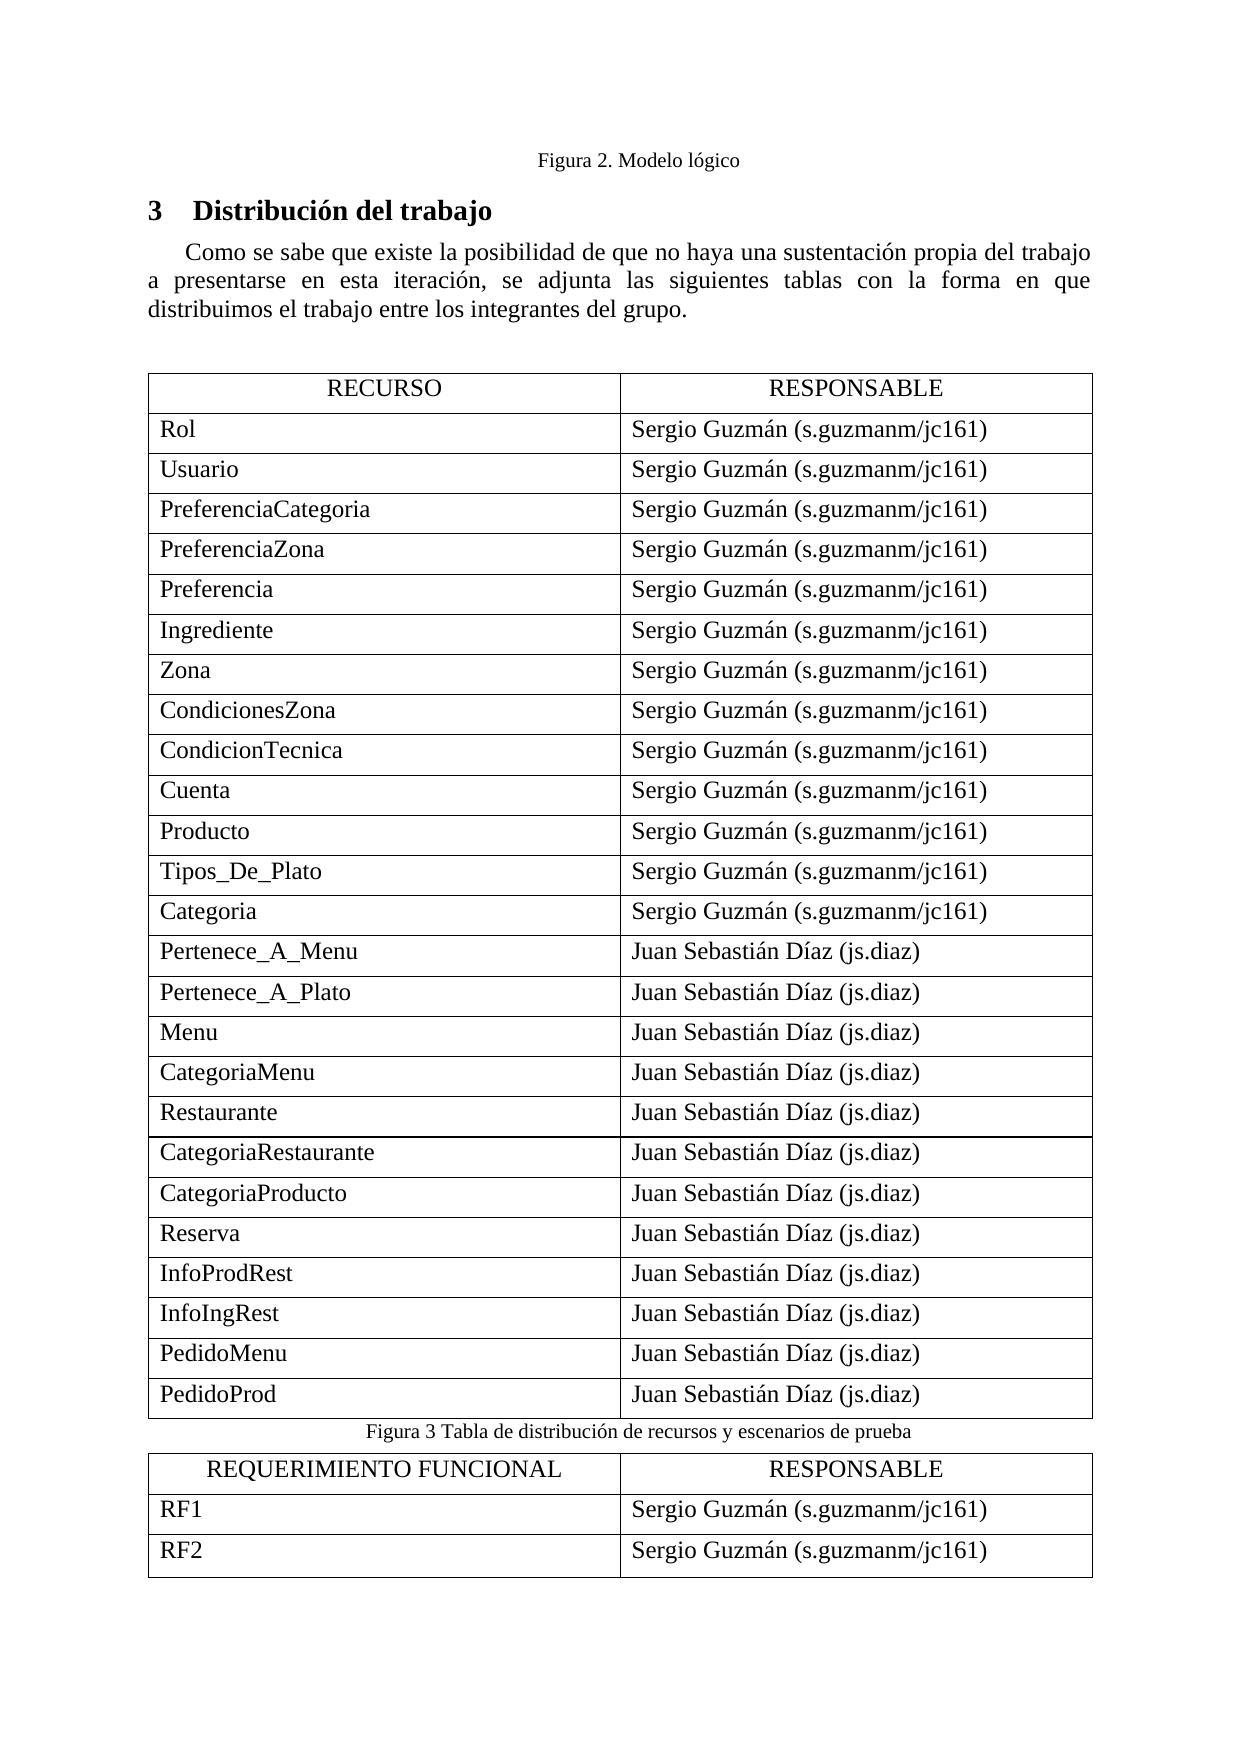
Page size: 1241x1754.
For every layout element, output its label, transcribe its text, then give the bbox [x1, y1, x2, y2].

text Figura 3 Tabla de distribución de recursos y escenarios de prueba [148, 1419, 1092, 1443]
table_cell Sergio Guzmán (s.guzmanm/jc161) [621, 735, 1092, 774]
table_cell Tipos_De_Plato [149, 856, 620, 895]
table_cell PreferenciaZona [149, 534, 620, 573]
table_cell Menu [149, 1017, 620, 1056]
table_cell PedidoMenu [149, 1339, 620, 1378]
table_cell Sergio Guzmán (s.guzmanm/jc161) [621, 454, 1092, 493]
table_cell Sergio Guzmán (s.guzmanm/jc161) [621, 856, 1092, 895]
table_cell Reserva [149, 1218, 620, 1257]
table_cell Juan Sebastián Díaz (js.diaz) [621, 1057, 1092, 1096]
table_cell Usuario [149, 454, 620, 493]
table_cell CondicionesZona [149, 695, 620, 734]
table_cell Juan Sebastián Díaz (js.diaz) [621, 1298, 1092, 1337]
table_cell Juan Sebastián Díaz (js.diaz) [621, 1138, 1092, 1177]
table_cell CategoriaProducto [149, 1178, 620, 1217]
table_cell Juan Sebastián Díaz (js.diaz) [621, 1218, 1092, 1257]
table_cell PedidoProd [149, 1379, 620, 1418]
table_cell Juan Sebastián Díaz (js.diaz) [621, 1097, 1092, 1136]
table_cell Sergio Guzmán (s.guzmanm/jc161) [621, 896, 1092, 935]
table_cell Sergio Guzmán (s.guzmanm/jc161) [621, 816, 1092, 855]
table_cell Sergio Guzmán (s.guzmanm/jc161) [621, 414, 1092, 453]
table_cell CategoriaRestaurante [149, 1138, 620, 1177]
table_cell Juan Sebastián Díaz (js.diaz) [621, 1178, 1092, 1217]
table_cell InfoProdRest [149, 1258, 620, 1297]
table_cell Sergio Guzmán (s.guzmanm/jc161) [621, 1535, 1092, 1577]
table_cell Pertenece_A_Plato [149, 977, 620, 1016]
table_cell Ingrediente [149, 615, 620, 654]
table_cell CategoriaMenu [149, 1057, 620, 1096]
table_cell Juan Sebastián Díaz (js.diaz) [621, 977, 1092, 1016]
table_cell Sergio Guzmán (s.guzmanm/jc161) [621, 655, 1092, 694]
table_cell Preferencia [149, 575, 620, 614]
subtitle Distribución del trabajo [148, 193, 1092, 226]
table_cell Sergio Guzmán (s.guzmanm/jc161) [621, 494, 1092, 533]
table_cell RF1 [149, 1495, 620, 1534]
table_cell Pertenece_A_Menu [149, 936, 620, 976]
table_cell Sergio Guzmán (s.guzmanm/jc161) [621, 615, 1092, 654]
table_cell RF2 [149, 1535, 620, 1577]
table_cell Juan Sebastián Díaz (js.diaz) [621, 1339, 1092, 1378]
table_cell PreferenciaCategoria [149, 494, 620, 533]
table_cell Zona [149, 655, 620, 694]
table_cell Sergio Guzmán (s.guzmanm/jc161) [621, 776, 1092, 815]
table_cell Producto [149, 816, 620, 855]
table_cell InfoIngRest [149, 1298, 620, 1337]
table_cell Sergio Guzmán (s.guzmanm/jc161) [621, 534, 1092, 573]
text Como se sabe que existe la posibilidad de que no haya una sustentación propia del trabajo a presentarse en esta iteración, se adjunta las siguientes tablas con la forma en que distribuimos el trabajo entre los integrantes del grupo. [148, 237, 1092, 323]
table_header RESPONSABLE [621, 374, 1092, 413]
text Figura 2. Modelo lógico [148, 148, 1092, 172]
table_cell Restaurante [149, 1097, 620, 1136]
table_cell Rol [149, 414, 620, 453]
table_header RESPONSABLE [621, 1454, 1092, 1493]
table_cell Sergio Guzmán (s.guzmanm/jc161) [621, 695, 1092, 734]
table_cell Juan Sebastián Díaz (js.diaz) [621, 1017, 1092, 1056]
table_cell Juan Sebastián Díaz (js.diaz) [621, 1379, 1092, 1418]
table_header RECURSO [149, 374, 620, 413]
table_cell Categoria [149, 896, 620, 935]
table_cell Juan Sebastián Díaz (js.diaz) [621, 936, 1092, 976]
table_cell Sergio Guzmán (s.guzmanm/jc161) [621, 1495, 1092, 1534]
table_cell CondicionTecnica [149, 735, 620, 774]
table_header REQUERIMIENTO FUNCIONAL [149, 1454, 620, 1493]
table_cell Juan Sebastián Díaz (js.diaz) [621, 1258, 1092, 1297]
table_cell Cuenta [149, 776, 620, 815]
table_cell Sergio Guzmán (s.guzmanm/jc161) [621, 575, 1092, 614]
